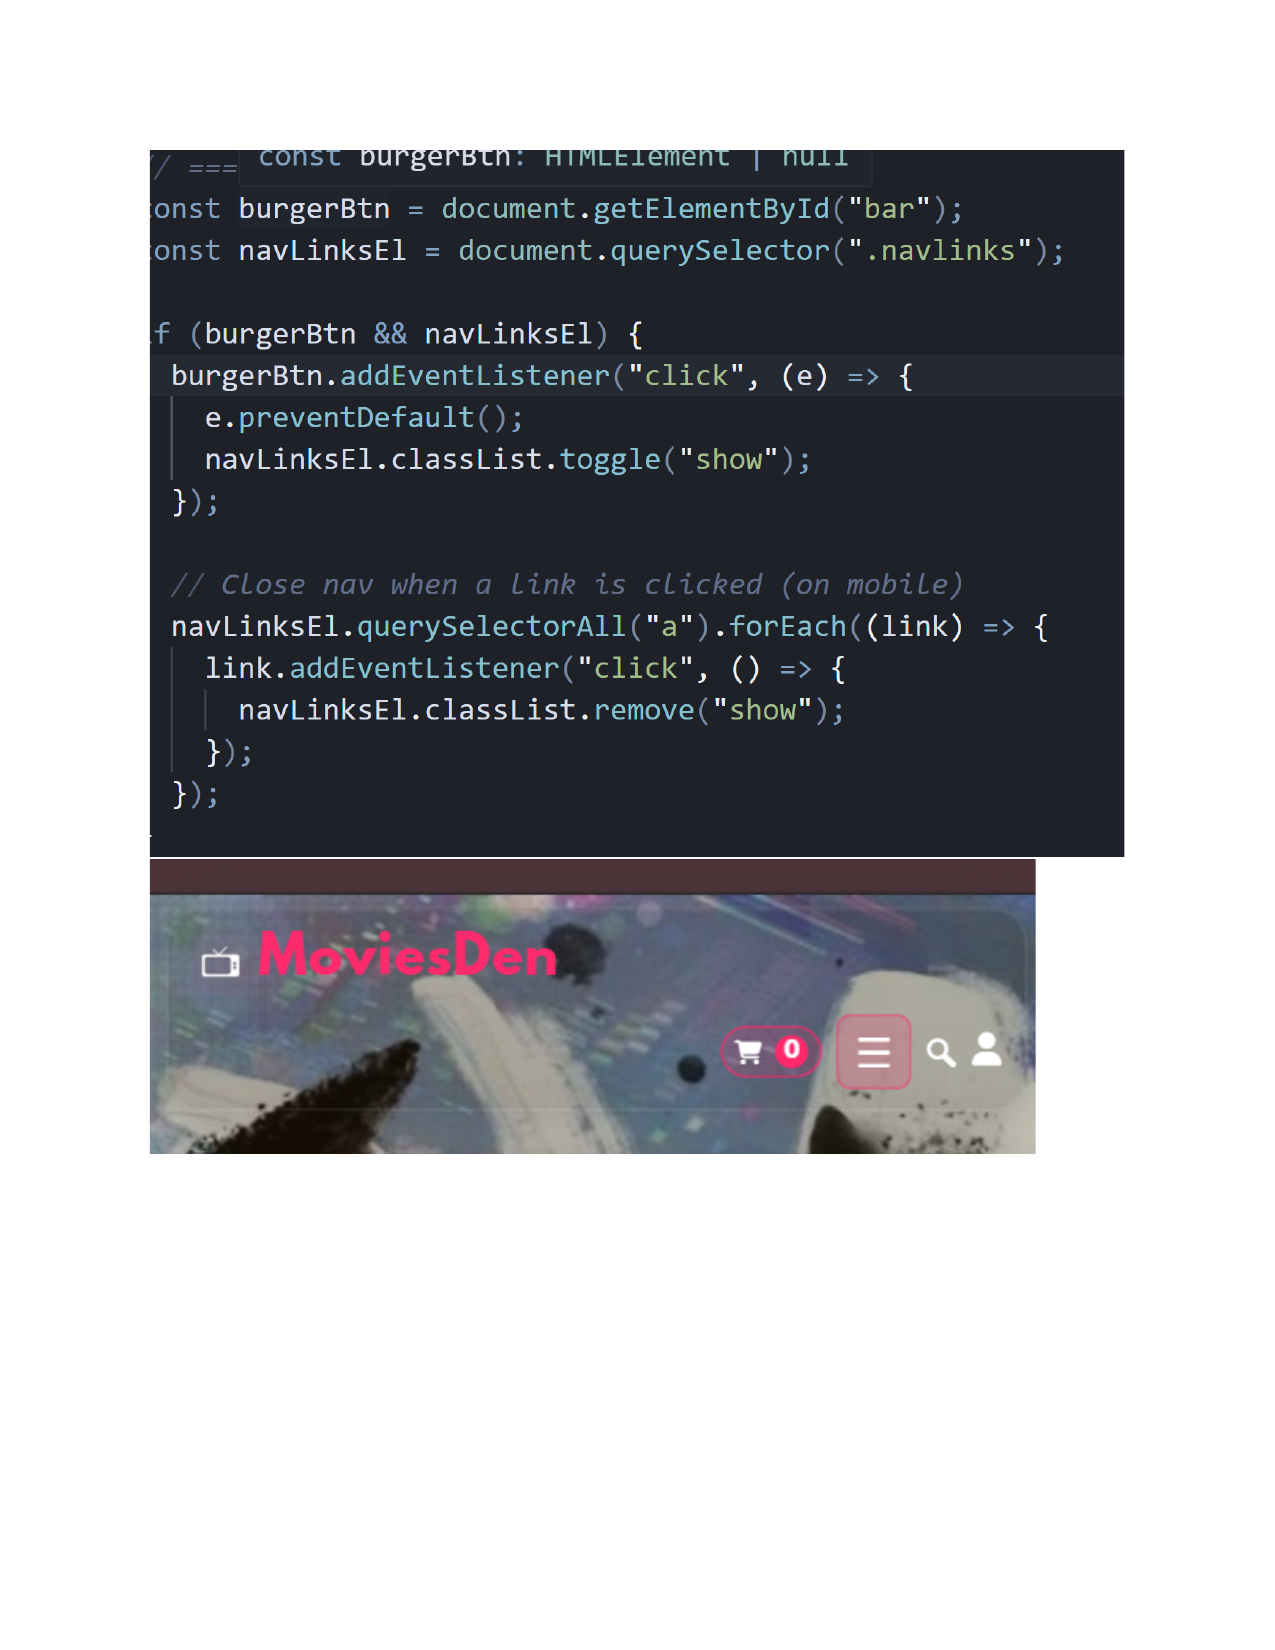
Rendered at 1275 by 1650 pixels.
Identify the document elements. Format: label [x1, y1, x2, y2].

picture [149, 150, 1125, 857]
picture [149, 859, 1036, 1154]
